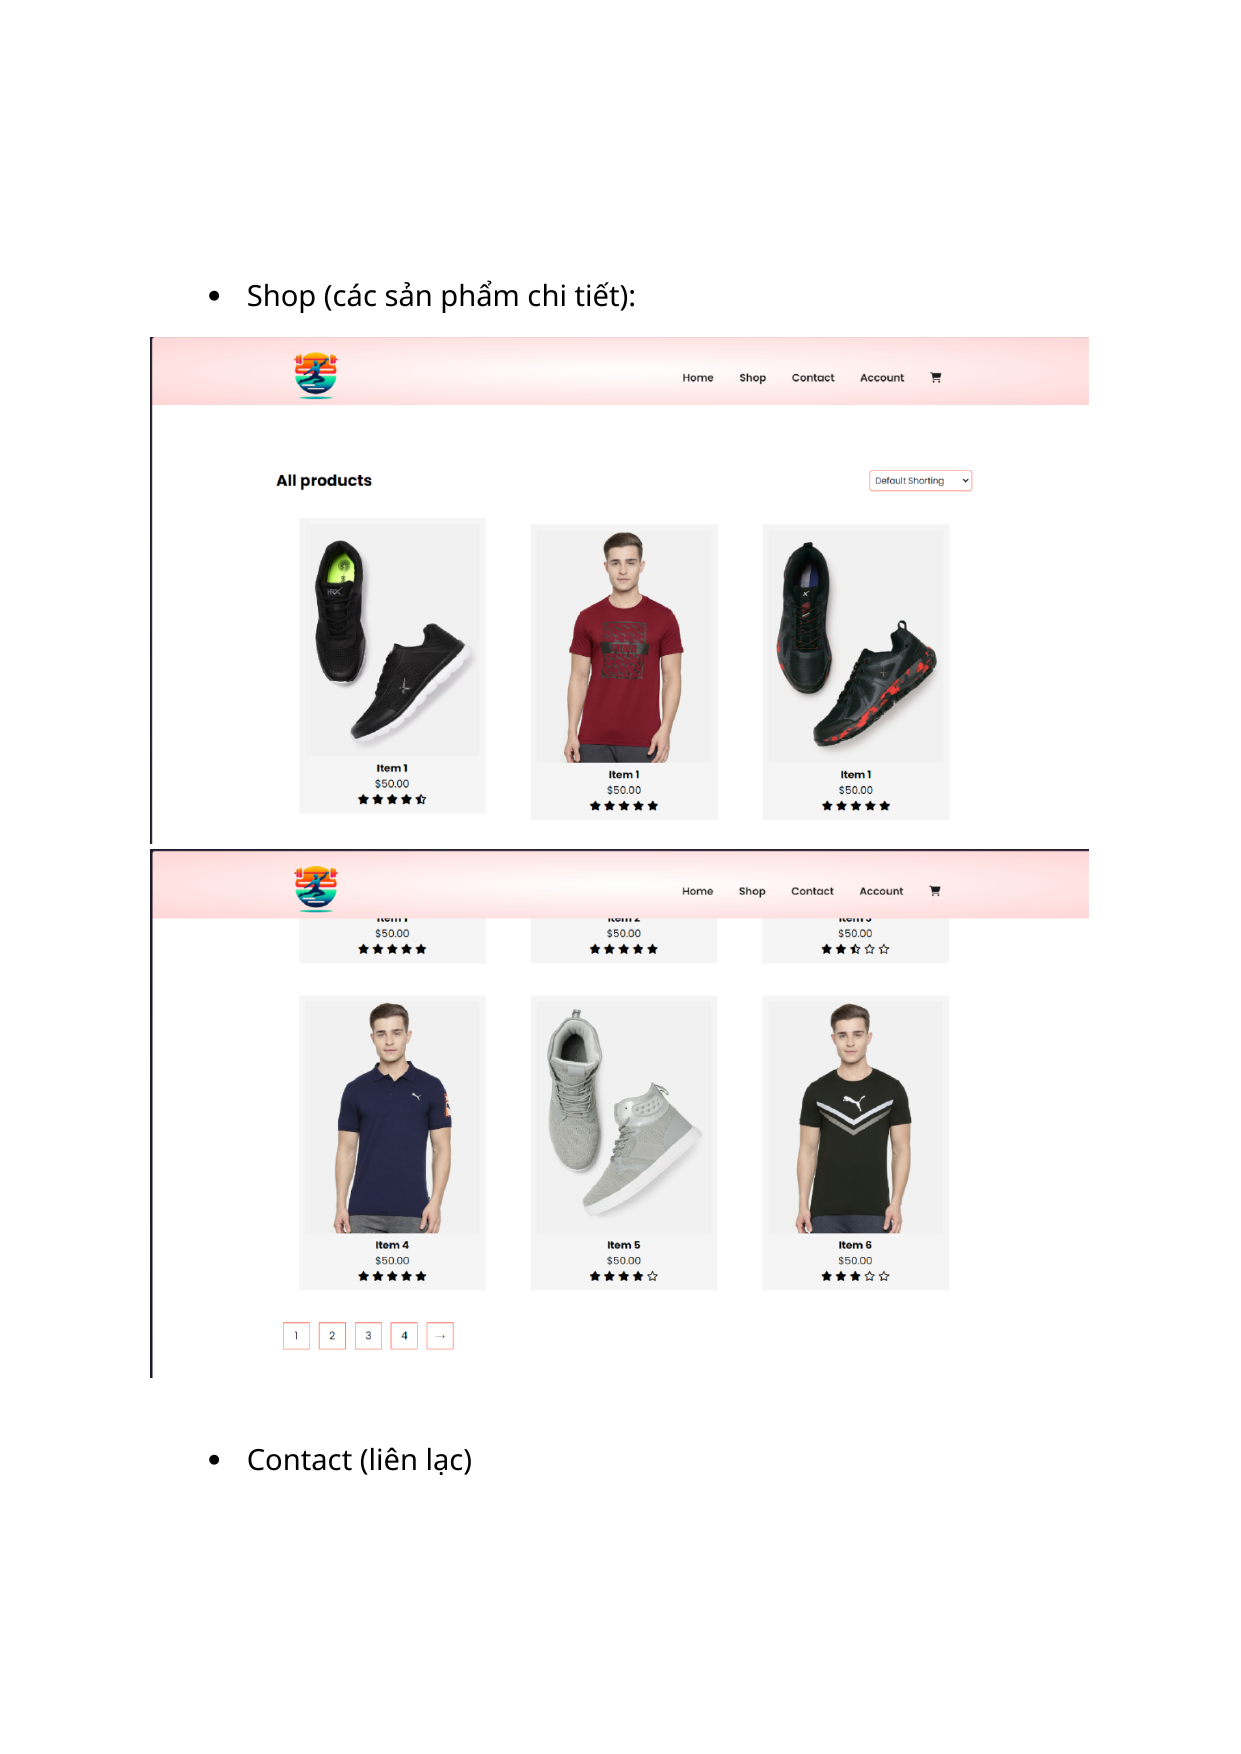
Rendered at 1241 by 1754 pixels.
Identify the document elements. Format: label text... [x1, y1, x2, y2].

list Shop (các sản phẩm chi tiết): [209, 275, 1090, 315]
picture [150, 337, 1089, 844]
picture [150, 849, 1089, 1378]
list Contact (liên lạc) [209, 1439, 1090, 1479]
